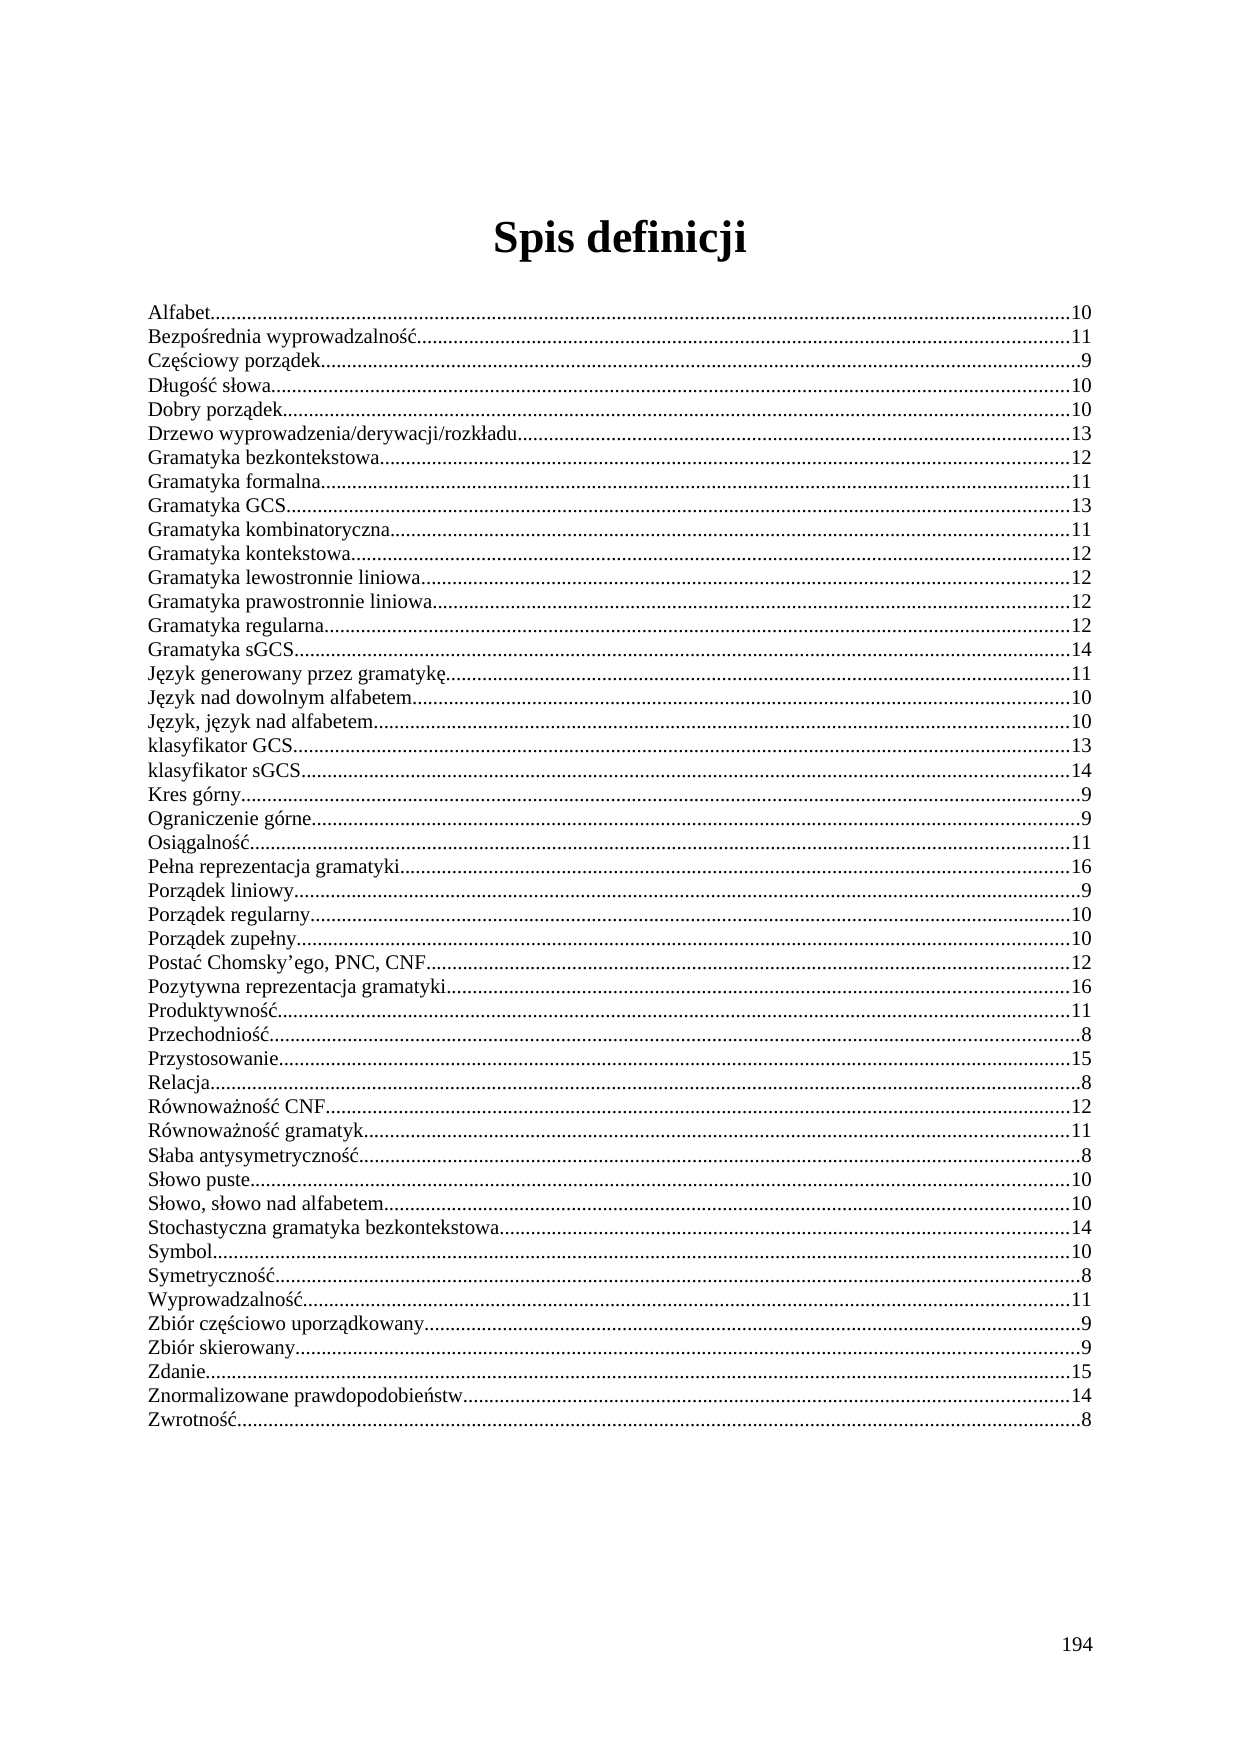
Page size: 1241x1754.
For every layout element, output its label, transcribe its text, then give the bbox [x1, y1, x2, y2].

text Spis definicji [148, 210, 1093, 263]
text Relacja 8 [148, 1070, 1093, 1094]
text Gramatyka regularna 12 [148, 613, 1093, 637]
text klasyfikator GCS 13 [148, 733, 1093, 757]
text Symbol 10 [148, 1239, 1093, 1263]
text Produktywność 11 [148, 998, 1093, 1022]
text Język generowany przez gramatykę 11 [148, 661, 1093, 685]
text Symetryczność 8 [148, 1263, 1093, 1287]
text Gramatyka kombinatoryczna 11 [148, 517, 1093, 541]
text Bezpośrednia wyprowadzalność 11 [148, 324, 1093, 348]
text Słowo puste 10 [148, 1167, 1093, 1191]
text Zbiór skierowany 9 [148, 1335, 1093, 1359]
text Równoważność gramatyk 11 [148, 1118, 1093, 1142]
text Przystosowanie 15 [148, 1046, 1093, 1070]
text Porządek zupełny 10 [148, 926, 1093, 950]
text Zdanie 15 [148, 1359, 1093, 1383]
text Porządek liniowy 9 [148, 878, 1093, 902]
text Dobry porządek 10 [148, 397, 1093, 421]
text Gramatyka GCS 13 [148, 493, 1093, 517]
text Słaba antysymetryczność 8 [148, 1142, 1093, 1167]
text Język, język nad alfabetem 10 [148, 709, 1093, 733]
text Długość słowa 10 [148, 372, 1093, 397]
text Zbiór częściowo uporządkowany 9 [148, 1311, 1093, 1335]
text Stochastyczna gramatyka bezkontekstowa 14 [148, 1215, 1093, 1239]
text Zwrotność 8 [148, 1407, 1093, 1431]
text Gramatyka lewostronnie liniowa 12 [148, 565, 1093, 589]
text Język nad dowolnym alfabetem 10 [148, 685, 1093, 709]
text Pozytywna reprezentacja gramatyki 16 [148, 974, 1093, 998]
text Gramatyka prawostronnie liniowa 12 [148, 589, 1093, 613]
text Gramatyka bezkontekstowa 12 [148, 445, 1093, 469]
text Ograniczenie górne 9 [148, 806, 1093, 830]
text Równoważność CNF 12 [148, 1094, 1093, 1118]
text Gramatyka kontekstowa 12 [148, 541, 1093, 565]
text Kres górny 9 [148, 782, 1093, 806]
text Pełna reprezentacja gramatyki 16 [148, 854, 1093, 878]
text Wyprowadzalność 11 [148, 1287, 1093, 1311]
text Osiągalność 11 [148, 830, 1093, 854]
text Alfabet 10 [148, 300, 1093, 324]
text Porządek regularny 10 [148, 902, 1093, 926]
text Gramatyka sGCS 14 [148, 637, 1093, 661]
text klasyfikator sGCS 14 [148, 757, 1093, 782]
text Częściowy porządek 9 [148, 348, 1093, 372]
text Słowo, słowo nad alfabetem 10 [148, 1191, 1093, 1215]
text Przechodniość 8 [148, 1022, 1093, 1046]
text Drzewo wyprowadzenia/derywacji/rozkładu 13 [148, 421, 1093, 445]
text Znormalizowane prawdopodobieństw 14 [148, 1383, 1093, 1407]
text Gramatyka formalna 11 [148, 469, 1093, 493]
text Postać Chomsky’ego, PNC, CNF 12 [148, 950, 1093, 974]
